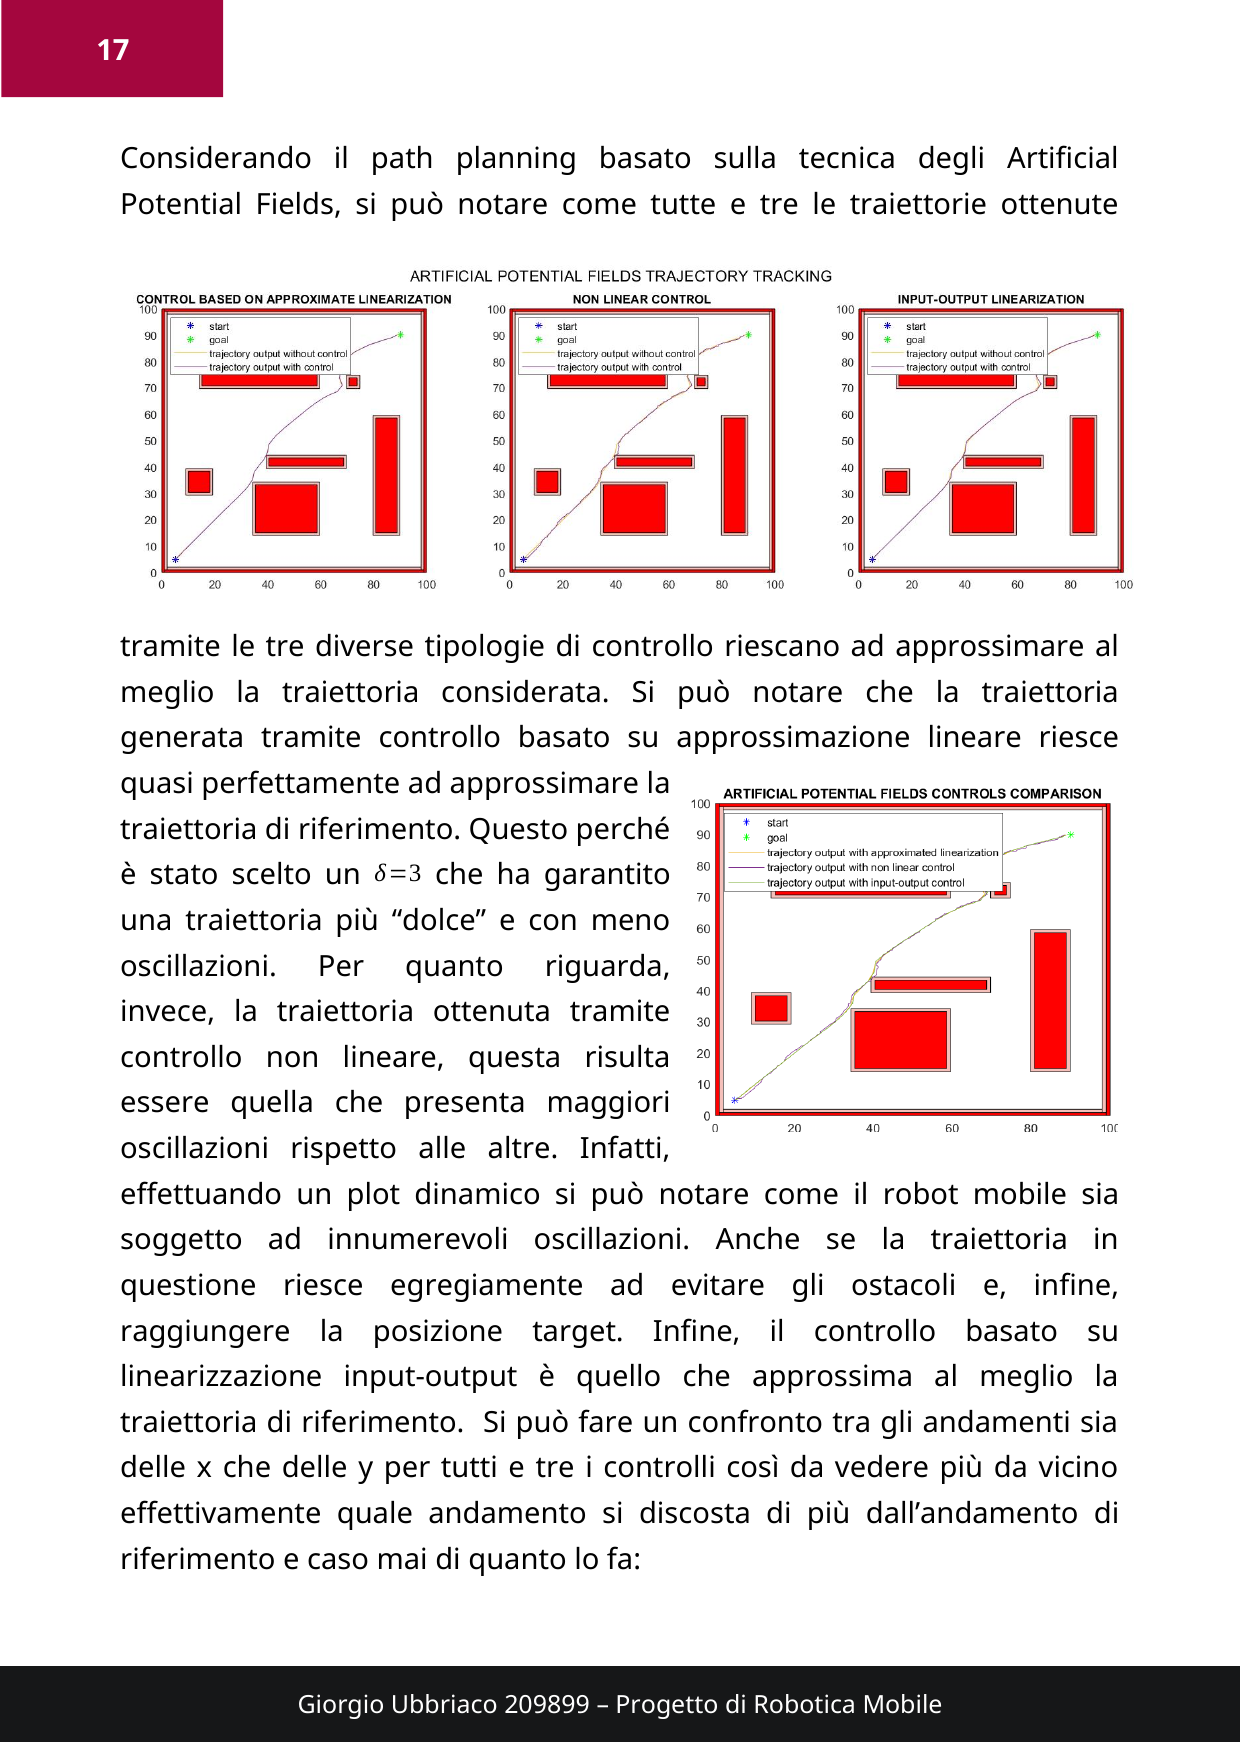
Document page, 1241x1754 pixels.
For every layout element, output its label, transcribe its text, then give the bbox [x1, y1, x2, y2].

picture [690, 788, 1118, 1132]
text Considerando il path planning basato sulla tecnica degli Artificial Potential Fields, si può notare come tutte e tre le traiettorie ottenute tramite le tre diverse tipologie di controllo riescano ad approssimare al meglio la traiettoria considerata. Si può notare che la traiettoria generata tramite controllo basato su approssimazione lineare riesce quasi perfettamente ad approssimare la traiettoria di riferimento. Questo perché è stato scelto un che ha garantito una traiettoria più “dolce” e con meno oscillazioni. Per quanto riguarda, invece, la traiettoria ottenuta tramite controllo non lineare, questa risulta essere quella che presenta maggiori oscillazioni rispetto alle altre. Infatti, effettuando un plot dinamico si può notare come il robot mobile sia soggetto ad innumerevoli oscillazioni. Anche se la traiettoria in questione riesce egregiamente ad evitare gli ostacoli e, infine, raggiungere la posizione target. Infine, il controllo basato su linearizzazione input-output è quello che approssima al meglio la traiettoria di riferimento. Si può fare un confronto tra gli andamenti sia delle x che delle y per tutti e tre i controlli così da vedere più da vicino effettivamente quale andamento si discosta di più dall’andamento di riferimento e caso mai di quanto lo fa: [120, 606, 1120, 1599]
text Considerando il path planning basato sulla tecnica degli Artificial Potential Fields, si può notare come tutte e tre le traiettorie ottenute tramite le tre diverse tipologie di controllo riescano ad approssimare al meglio la traiettoria considerata. Si può notare che la traiettoria generata tramite controllo basato su approssimazione lineare riesce quasi perfettamente ad approssimare la traiettoria di riferimento. Questo perché è stato scelto un che ha garantito una traiettoria più “dolce” e con meno oscillazioni. Per quanto riguarda, invece, la traiettoria ottenuta tramite controllo non lineare, questa risulta essere quella che presenta maggiori oscillazioni rispetto alle altre. Infatti, effettuando un plot dinamico si può notare come il robot mobile sia soggetto ad innumerevoli oscillazioni. Anche se la traiettoria in questione riesce egregiamente ad evitare gli ostacoli e, infine, raggiungere la posizione target. Infine, il controllo basato su linearizzazione input-output è quello che approssima al meglio la traiettoria di riferimento. Si può fare un confronto tra gli andamenti sia delle x che delle y per tutti e tre i controlli così da vedere più da vicino effettivamente quale andamento si discosta di più dall’andamento di riferimento e caso mai di quanto lo fa: [120, 137, 1120, 260]
picture [0, 260, 1236, 606]
